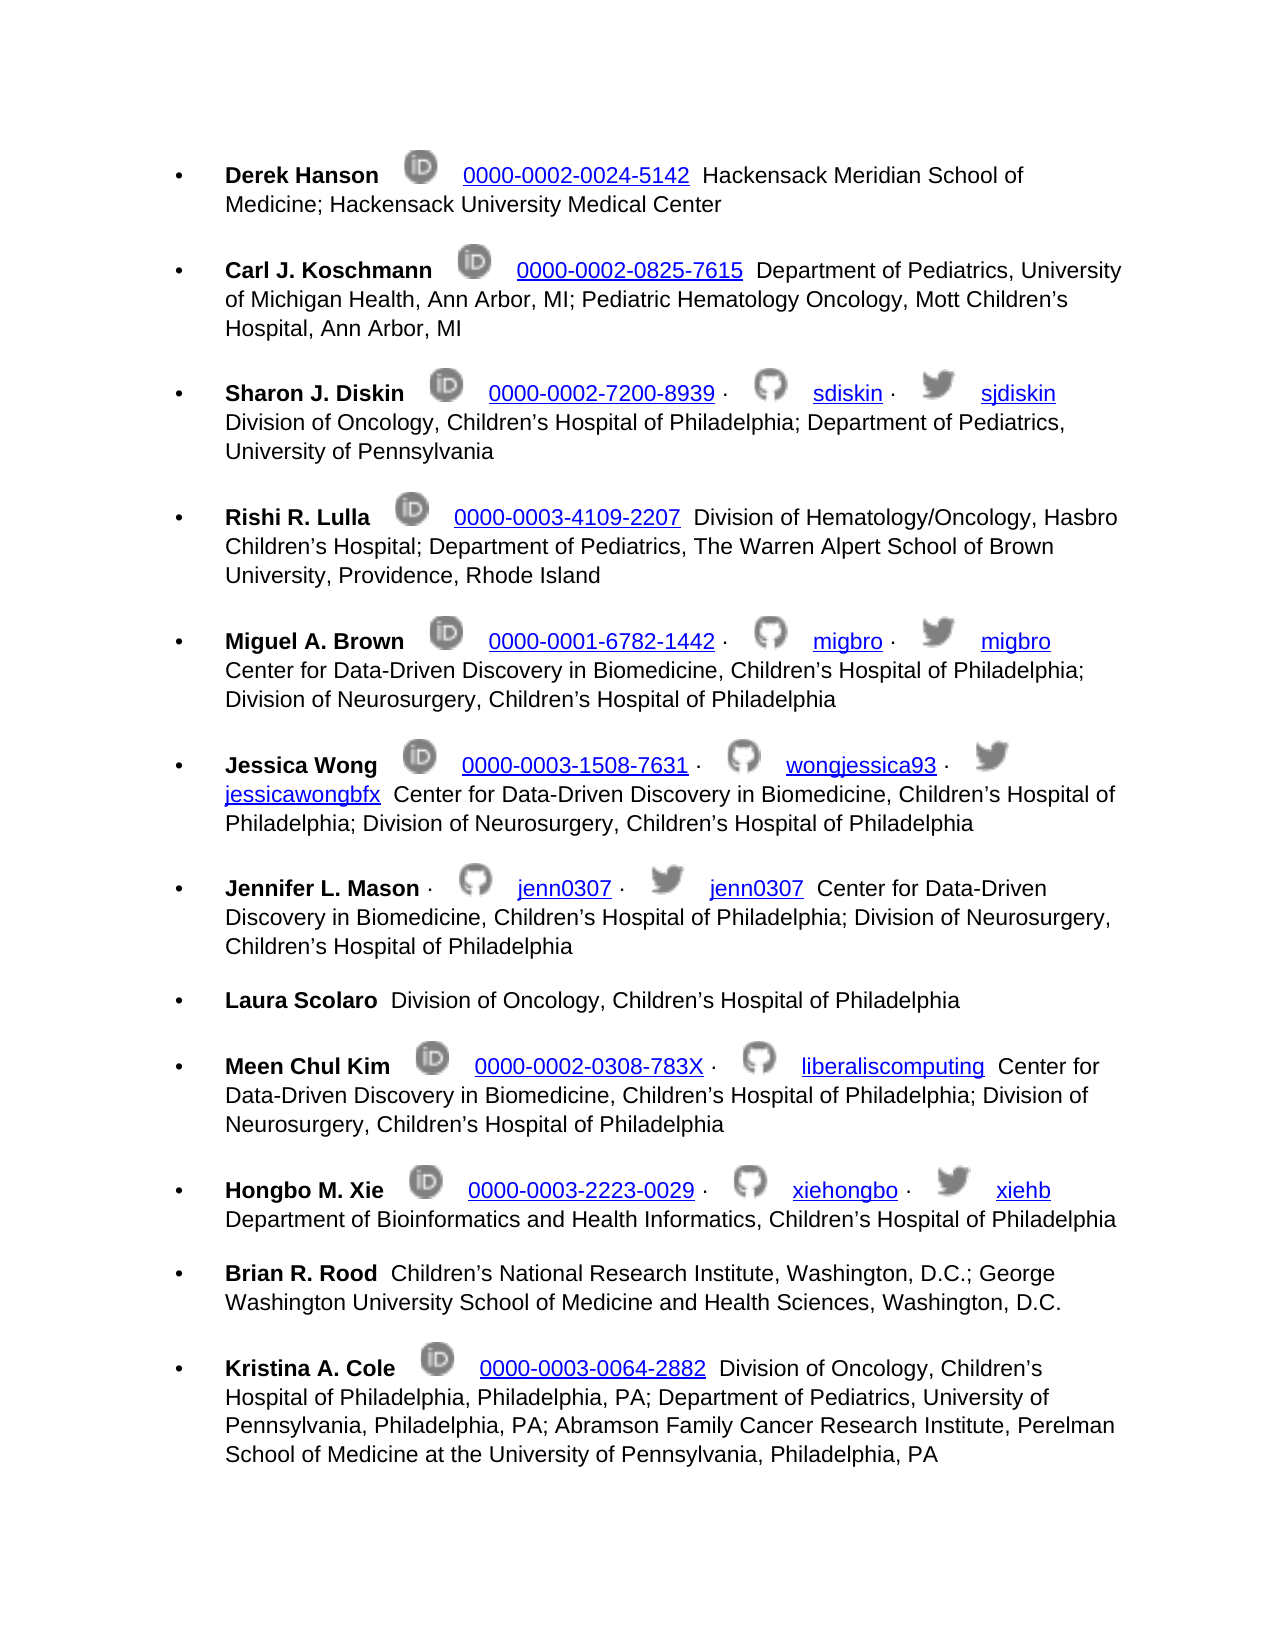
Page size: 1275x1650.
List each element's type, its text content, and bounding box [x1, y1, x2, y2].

picture [922, 368, 956, 402]
picture [395, 492, 429, 526]
list Laura Scolaro Division of Oncology, Children’s Hospital of Philadelphia [175, 987, 1125, 1014]
picture [922, 616, 956, 650]
list Derek Hanson 0000-0002-0024-5142 Hackensack Meridian School of Medicine; Hackensack University Medical Center [175, 150, 1125, 217]
list Brian R. Rood Children’s National Research Institute, Washington, D.C.; George Washington University School of Medicine and Health Sciences, Washington, D.C. [175, 1260, 1125, 1315]
picture [727, 739, 761, 774]
list Miguel A. Brown 0000-0001-6782-1442 · migbro · migbro Center for Data-Driven Discovery in Biomedicine, Children’s Hospital of Philadelphia; Division of Neurosurgery, Children’s Hospital of Philadelphia [175, 616, 1125, 712]
picture [429, 616, 463, 650]
picture [457, 244, 492, 279]
picture [429, 368, 464, 402]
picture [409, 1165, 443, 1199]
picture [420, 1342, 455, 1376]
picture [404, 150, 438, 184]
picture [403, 739, 437, 774]
list Kristina A. Cole 0000-0003-0064-2882 Division of Oncology, Children’s Hospital of Philadelphia, Philadelphia, PA; Department of Pediatrics, University of Pennsylvania, Philadelphia, PA; Abramson Family Cancer Research Institute, Perelman School of Medicine at the University of Pennsylvania, Philadelphia, PA [175, 1343, 1125, 1468]
list Meen Chul Kim 0000-0002-0308-783X · liberaliscomputing Center for Data-Driven Discovery in Biomedicine, Children’s Hospital of Philadelphia; Division of Neurosurgery, Children’s Hospital of Philadelphia [175, 1041, 1125, 1137]
picture [651, 863, 685, 897]
list Hongbo M. Xie 0000-0003-2223-0029 · xiehongbo · xiehb Department of Bioinformatics and Health Informatics, Children’s Hospital of Philadelphia [175, 1165, 1125, 1232]
list Sharon J. Diskin 0000-0002-7200-8939 · sdiskin · sjdiskin Division of Oncology, Children’s Hospital of Philadelphia; Department of Pediatrics, University of Pennsylvania [175, 368, 1125, 465]
picture [742, 1041, 777, 1075]
list Carl J. Koschmann 0000-0002-0825-7615 Department of Pediatrics, University of Michigan Health, Ann Arbor, MI; Pediatric Hematology Oncology, Mott Children’s Hospital, Ann Arbor, MI [175, 245, 1125, 341]
list Rishi R. Lulla 0000-0003-4109-2207 Division of Hematology/Oncology, Hasbro Children’s Hospital; Department of Pediatrics, The Warren Alpert School of Brown University, Providence, Rhode Island [175, 492, 1125, 588]
picture [975, 739, 1009, 774]
list Jessica Wong 0000-0003-1508-7631 · wongjessica93 · jessicawongbfx Center for Data-Driven Discovery in Biomedicine, Children’s Hospital of Philadelphia; Division of Neurosurgery, Children’s Hospital of Philadelphia [175, 740, 1125, 836]
picture [754, 616, 788, 650]
picture [733, 1165, 768, 1199]
list Jennifer L. Mason · jenn0307 · jenn0307 Center for Data-Driven Discovery in Biomedicine, Children’s Hospital of Philadelphia; Division of Neurosurgery, Children’s Hospital of Philadelphia [175, 863, 1125, 960]
picture [459, 863, 493, 897]
picture [415, 1041, 449, 1075]
picture [937, 1165, 971, 1199]
picture [754, 368, 788, 402]
